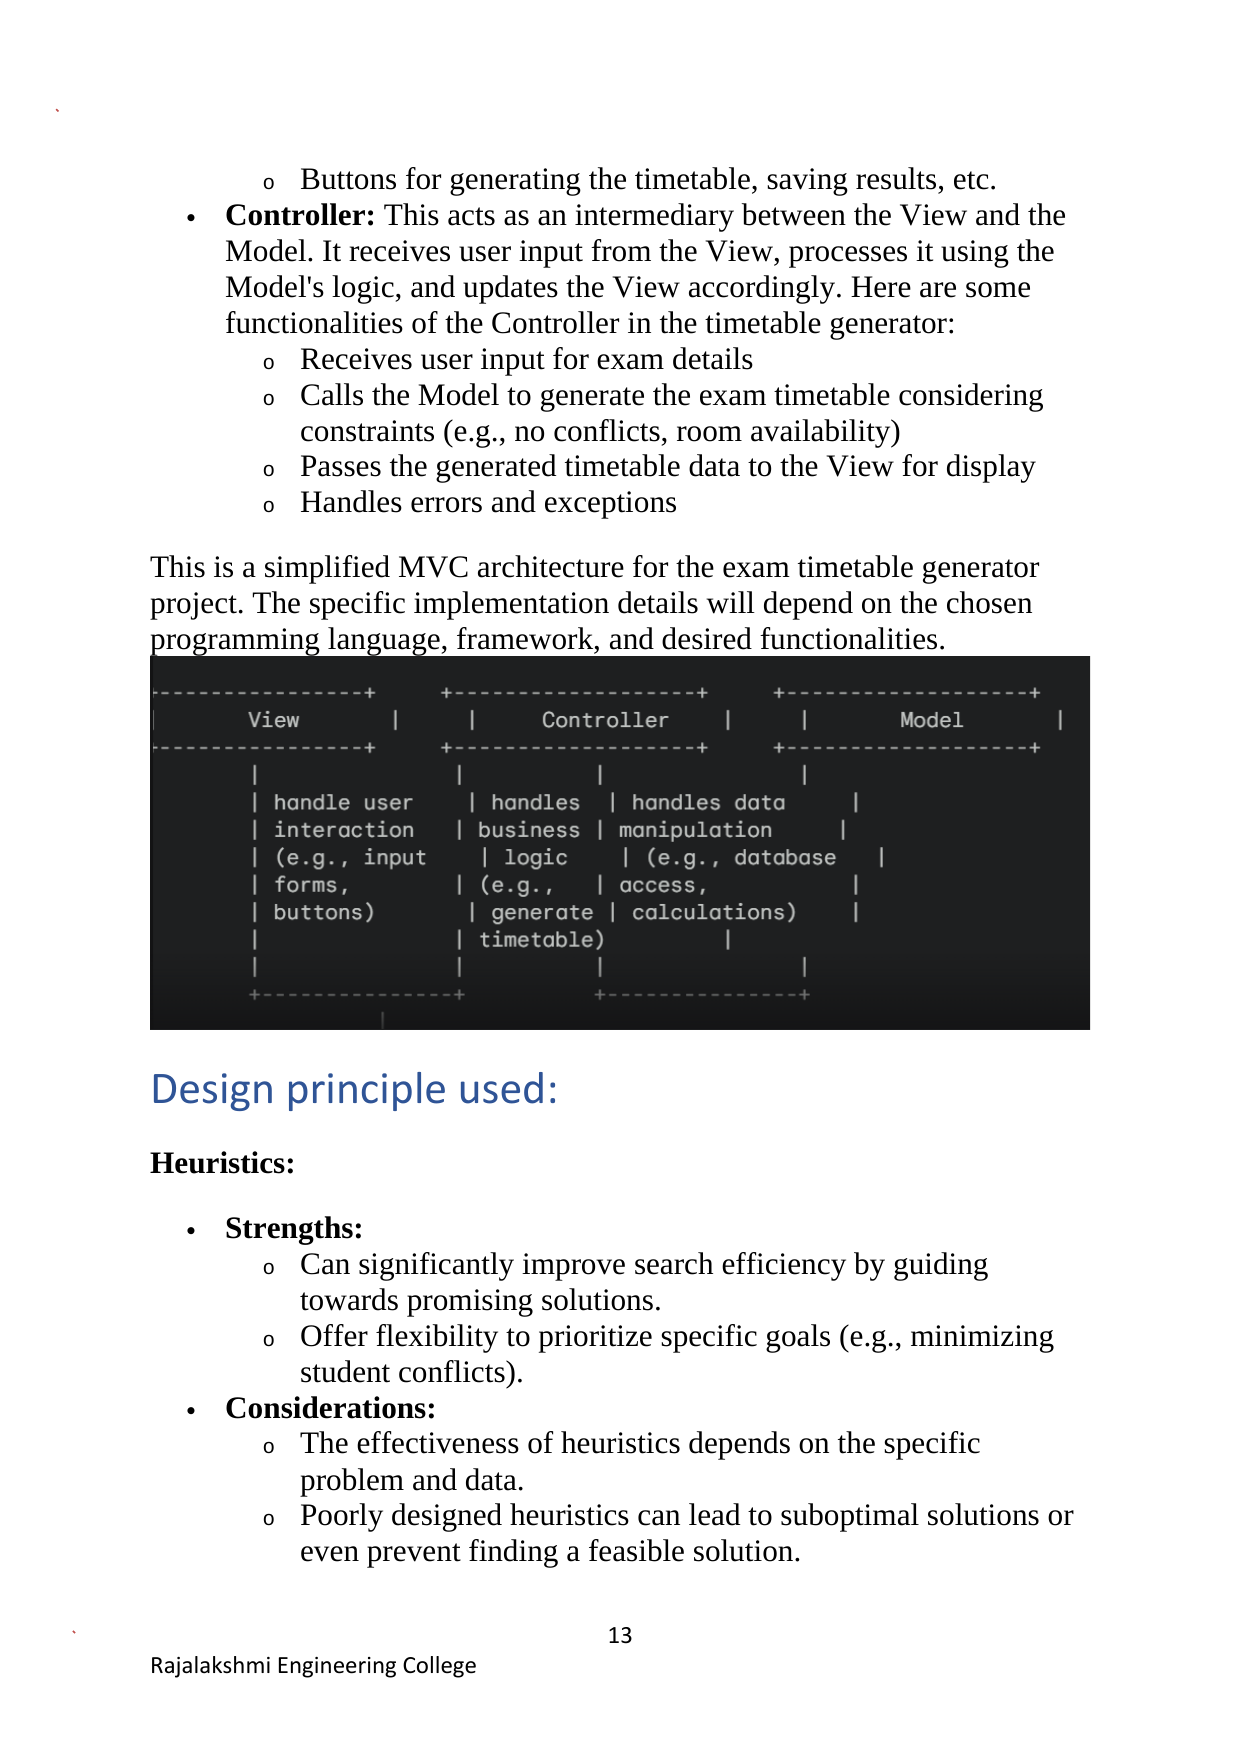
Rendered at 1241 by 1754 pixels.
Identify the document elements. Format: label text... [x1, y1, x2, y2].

list Calls the Model to generate the exam timetable considering constraints (e.g., no conflicts, room availability) [262, 376, 1090, 448]
list Poorly designed heuristics can lead to suboptimal solutions or even prevent finding a feasible solution. [262, 1497, 1090, 1568]
list Controller: This acts as an intermediary between the View and the Model. It receives user input from the View, processes it using the Model's logic, and updates the View accordingly. Here are some functionalities of the Controller in the timetable generator: [187, 196, 1090, 340]
list The effectiveness of heuristics depends on the specific problem and data. [262, 1425, 1090, 1497]
text Heuristics: [150, 1144, 1090, 1180]
list Receives user input for exam details [262, 340, 1090, 376]
subtitle Design principle used: [150, 1059, 1090, 1115]
list Offer flexibility to prioritize specific goals (e.g., minimizing student conflicts). [262, 1317, 1090, 1389]
list Handles errors and exceptions [262, 484, 1090, 519]
picture [150, 656, 1091, 1030]
list Can significantly improve search efficiency by guiding towards promising solutions. [262, 1245, 1090, 1317]
list Passes the generated timetable data to the View for display [262, 448, 1090, 484]
list Strengths: [187, 1209, 1090, 1245]
list Buttons for generating the timetable, saving results, etc. [262, 160, 1090, 196]
text This is a simplified MVC architecture for the exam timetable generator project. The specific implementation details will depend on the chosen programming language, framework, and desired functionalities. [150, 549, 1090, 656]
list Considerations: [187, 1389, 1090, 1425]
